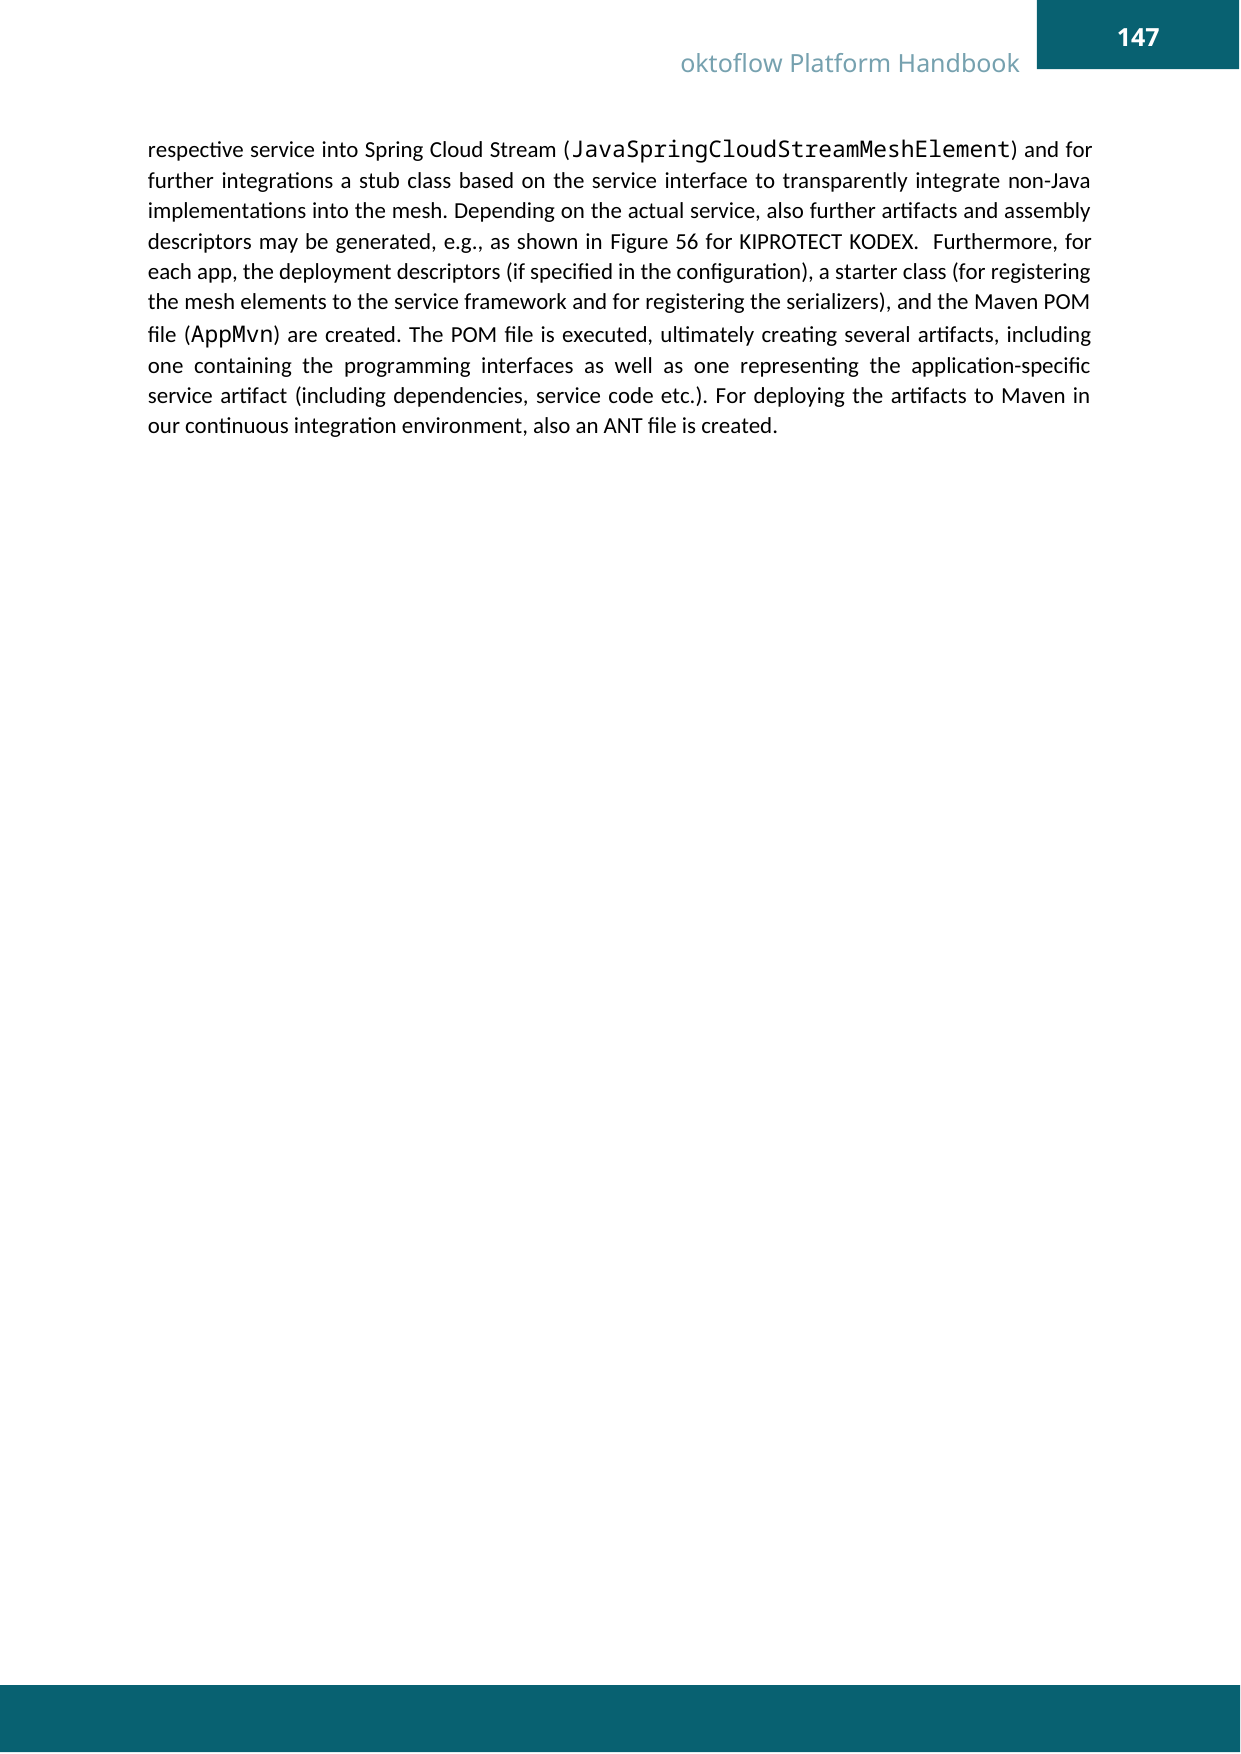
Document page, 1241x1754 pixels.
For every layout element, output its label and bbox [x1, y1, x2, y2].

text [148, 133, 1093, 439]
